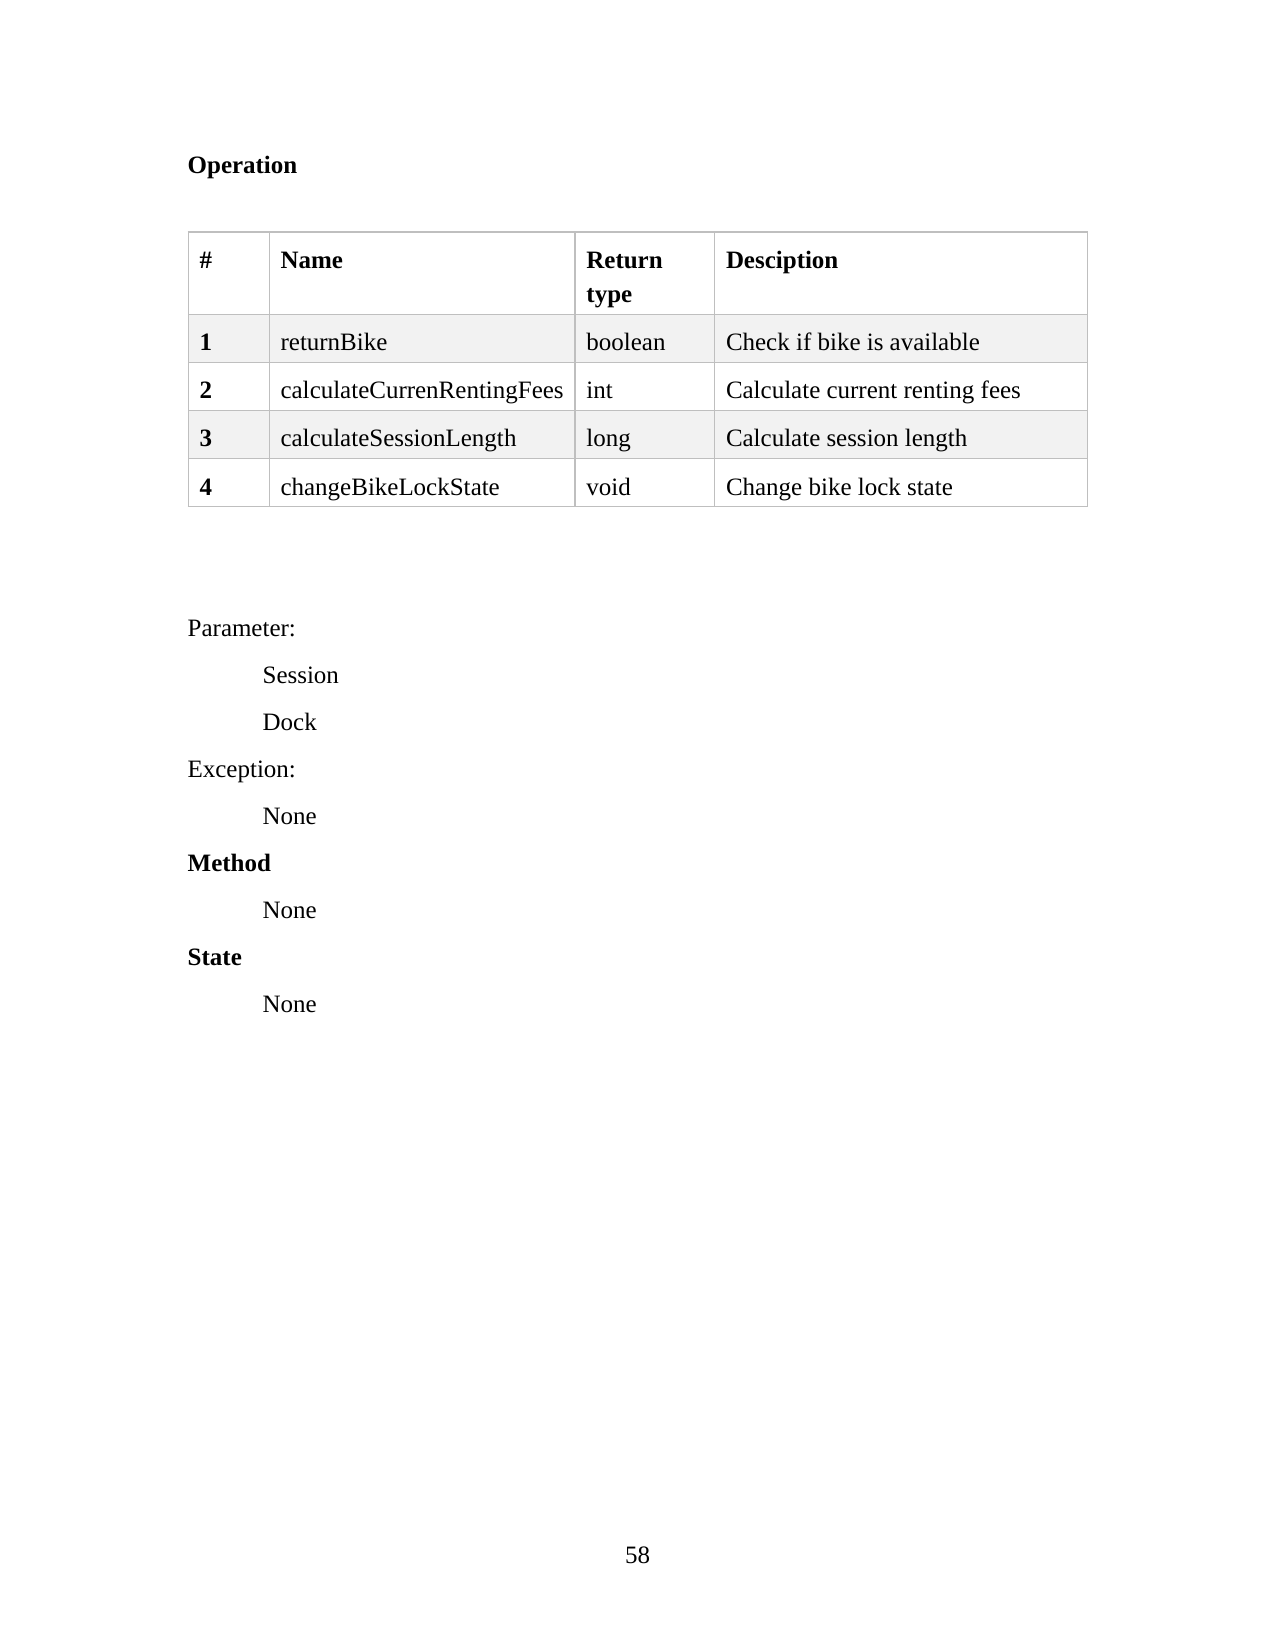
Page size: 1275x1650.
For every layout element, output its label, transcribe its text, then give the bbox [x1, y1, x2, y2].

text None [187, 801, 1087, 830]
table_cell returnBike [270, 315, 574, 362]
table_cell boolean [576, 315, 714, 362]
table_cell calculateCurrenRentingFees [270, 363, 574, 410]
text None [187, 895, 1087, 924]
table_cell Calculate current renting fees [715, 363, 1087, 410]
table_cell int [576, 363, 714, 410]
text Operation [187, 150, 1087, 179]
table_header # [189, 233, 269, 314]
text State [187, 942, 1087, 971]
table_cell 3 [189, 411, 269, 458]
table_cell 2 [189, 363, 269, 410]
table_cell Check if bike is available [715, 315, 1087, 362]
table_cell changeBikeLockState [270, 459, 574, 506]
table_cell long [576, 411, 714, 458]
text Exception: [187, 754, 1087, 783]
text Parameter: [187, 613, 1087, 642]
table_header Desciption [715, 233, 1087, 314]
table_cell calculateSessionLength [270, 411, 574, 458]
table_header Name [270, 233, 574, 314]
text Method [187, 848, 1087, 877]
table_cell Change bike lock state [715, 459, 1087, 506]
text Dock [187, 707, 1087, 736]
text Session [187, 661, 1087, 689]
table_cell 4 [189, 459, 269, 506]
table_cell Calculate session length [715, 411, 1087, 458]
text None [187, 989, 1087, 1018]
table_cell void [576, 459, 714, 506]
table_cell 1 [189, 315, 269, 362]
table_header Return type [576, 233, 714, 314]
